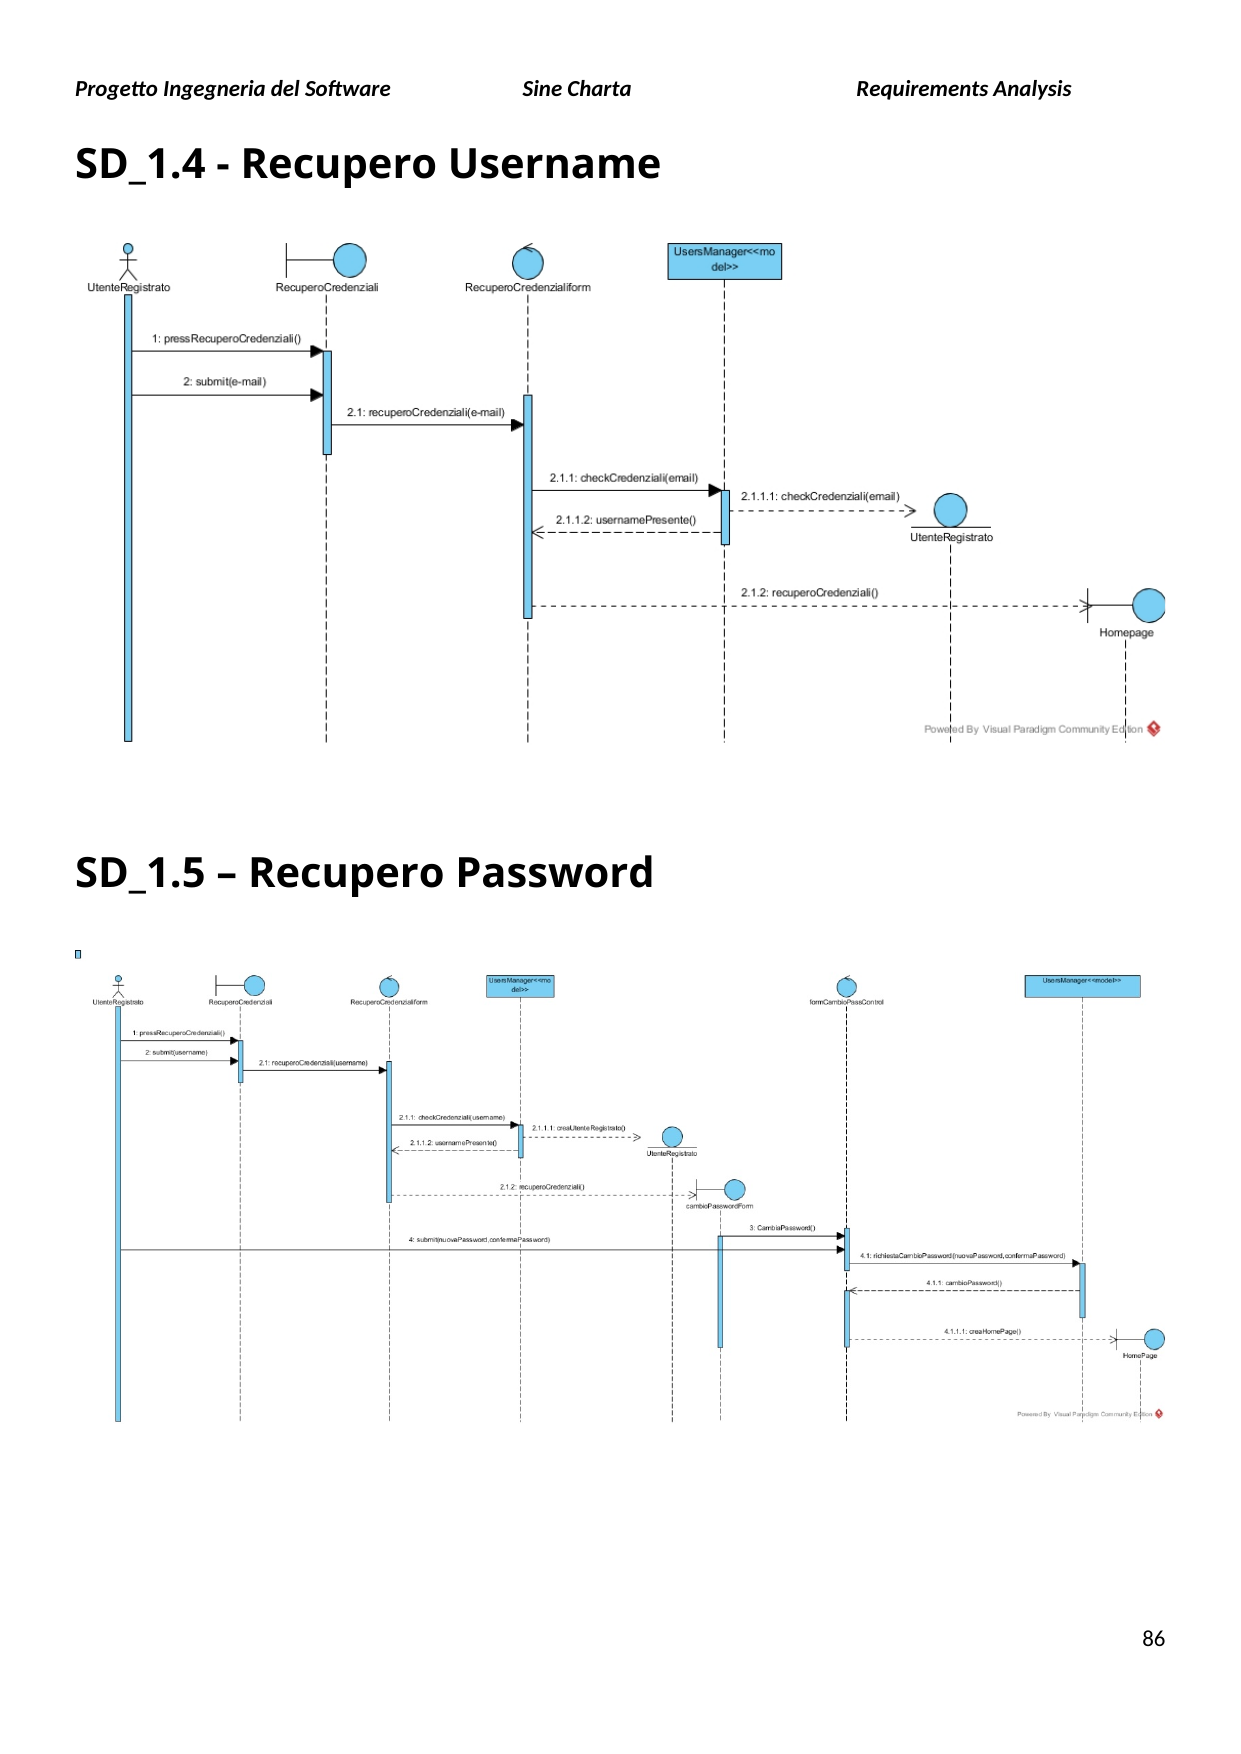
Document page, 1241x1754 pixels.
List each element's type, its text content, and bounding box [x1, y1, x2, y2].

picture [75, 242, 1166, 746]
picture [75, 950, 1166, 1424]
subtitle SD_1.5 – Recupero Password [75, 843, 1165, 899]
subtitle SD_1.4 - Recupero Username [75, 134, 1165, 191]
